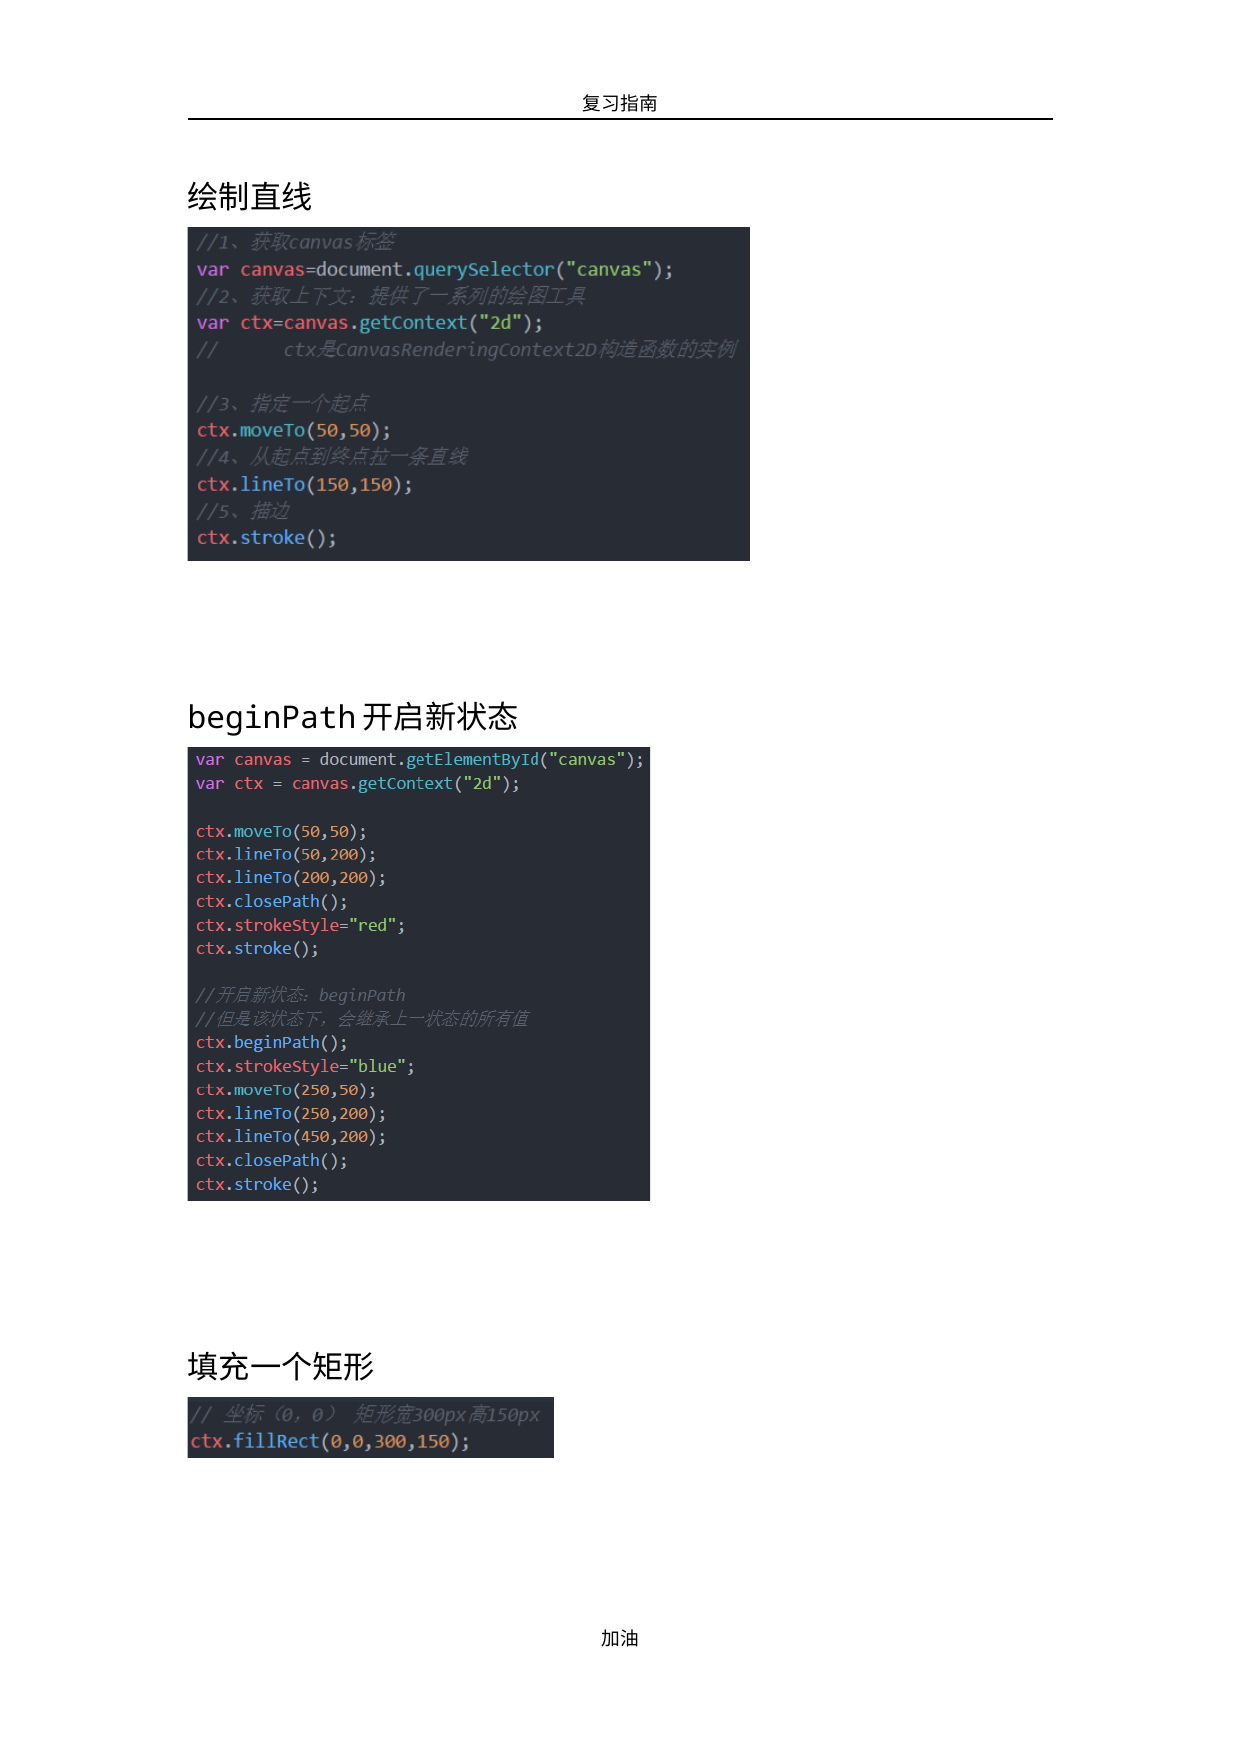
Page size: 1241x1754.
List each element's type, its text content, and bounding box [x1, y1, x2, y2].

text 绘制直线 [187, 162, 1053, 227]
picture [187, 227, 750, 561]
text 填充一个矩形 [187, 1332, 1053, 1397]
picture [187, 747, 650, 1201]
picture [187, 1397, 554, 1458]
text beginPath开启新状态 [187, 682, 1053, 747]
